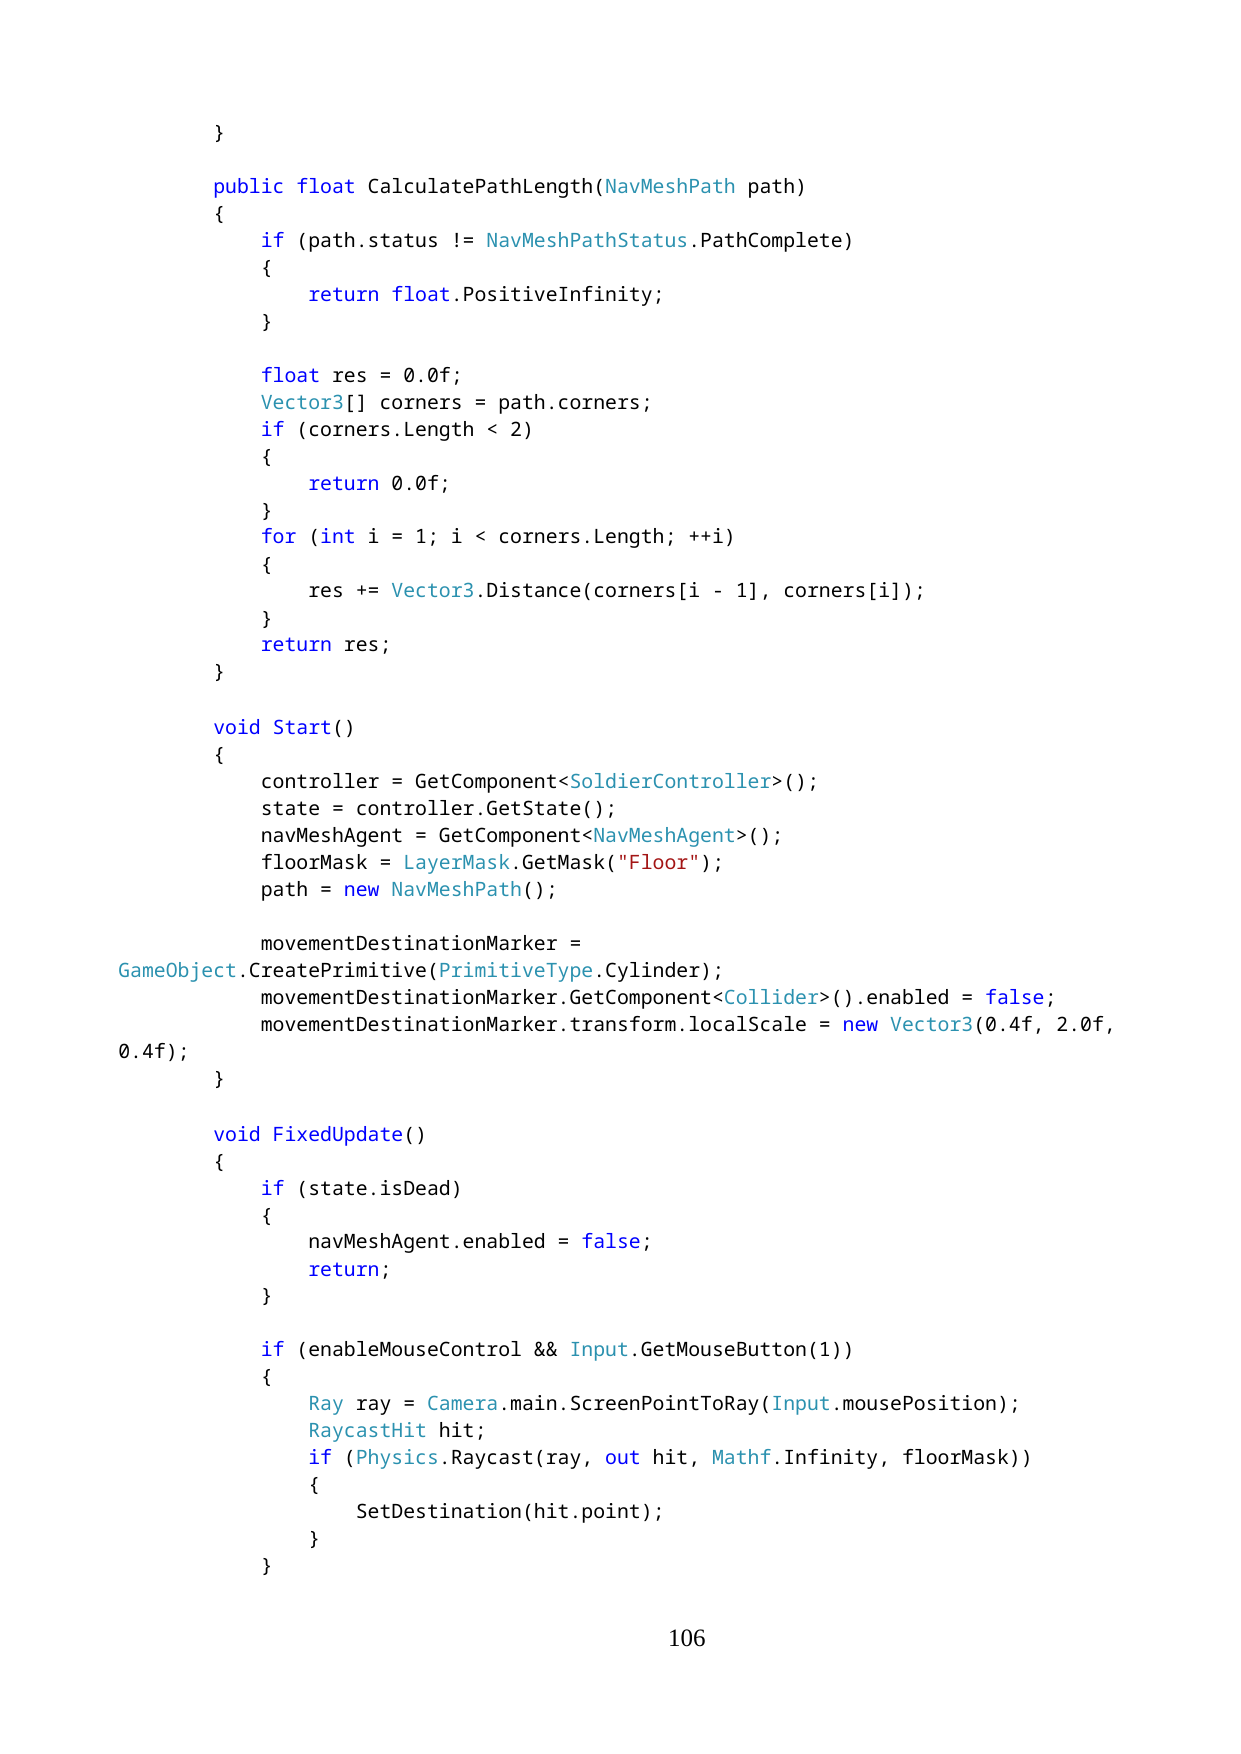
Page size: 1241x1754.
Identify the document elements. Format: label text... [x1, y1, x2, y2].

text void FixedUpdate() [118, 1120, 1181, 1147]
text if (Physics.Raycast(ray, out hit, Mathf.Infinity, floorMask)) [118, 1444, 1181, 1471]
text state = controller.GetState(); [118, 794, 1181, 821]
text path = new NavMeshPath(); [118, 875, 1181, 902]
text } [118, 1552, 1181, 1578]
text return 0.0f; [118, 469, 1181, 496]
text { [118, 550, 1181, 577]
text } [118, 1282, 1181, 1309]
text return res; [118, 631, 1181, 658]
text } [118, 604, 1181, 631]
text { [118, 1201, 1181, 1228]
text float res = 0.0f; [118, 361, 1181, 388]
text movementDestinationMarker.transform.localScale = new Vector3(0.4f, 2.0f, 0.4f); [118, 1010, 1181, 1064]
text Ray ray = Camera.main.ScreenPointToRay(Input.mousePosition); [118, 1390, 1181, 1417]
text navMeshAgent.enabled = false; [118, 1228, 1181, 1255]
text movementDestinationMarker = GameObject.CreatePrimitive(PrimitiveType.Cylinder); [118, 929, 1181, 983]
text public float CalculatePathLength(NavMeshPath path) [118, 172, 1181, 199]
text return float.PositiveInfinity; [118, 280, 1181, 307]
text } [118, 1524, 1181, 1552]
text { [118, 199, 1181, 226]
text } [118, 307, 1181, 334]
text return; [118, 1255, 1181, 1282]
text RaycastHit hit; [118, 1417, 1181, 1444]
text { [118, 253, 1181, 280]
text } [118, 118, 1181, 145]
text if (path.status != NavMeshPathStatus.PathComplete) [118, 226, 1181, 253]
text if (state.isDead) [118, 1174, 1181, 1201]
text navMeshAgent = GetComponent<NavMeshAgent>(); [118, 821, 1181, 848]
text if (corners.Length < 2) [118, 415, 1181, 442]
text SetDestination(hit.point); [118, 1498, 1181, 1524]
text } [118, 1064, 1181, 1091]
text movementDestinationMarker.GetComponent<Collider>().enabled = false; [118, 983, 1181, 1010]
text void Start() [118, 713, 1181, 740]
text } [118, 496, 1181, 523]
text if (enableMouseControl && Input.GetMouseButton(1)) [118, 1336, 1181, 1363]
text } [118, 658, 1181, 685]
text floorMask = LayerMask.GetMask("Floor"); [118, 848, 1181, 875]
text { [118, 1471, 1181, 1498]
text controller = GetComponent<SoldierController>(); [118, 767, 1181, 794]
text { [118, 1363, 1181, 1390]
text { [118, 442, 1181, 469]
text { [118, 740, 1181, 767]
text { [118, 1147, 1181, 1174]
text Vector3[] corners = path.corners; [118, 388, 1181, 415]
text for (int i = 1; i < corners.Length; ++i) [118, 523, 1181, 550]
text res += Vector3.Distance(corners[i - 1], corners[i]); [118, 577, 1181, 604]
